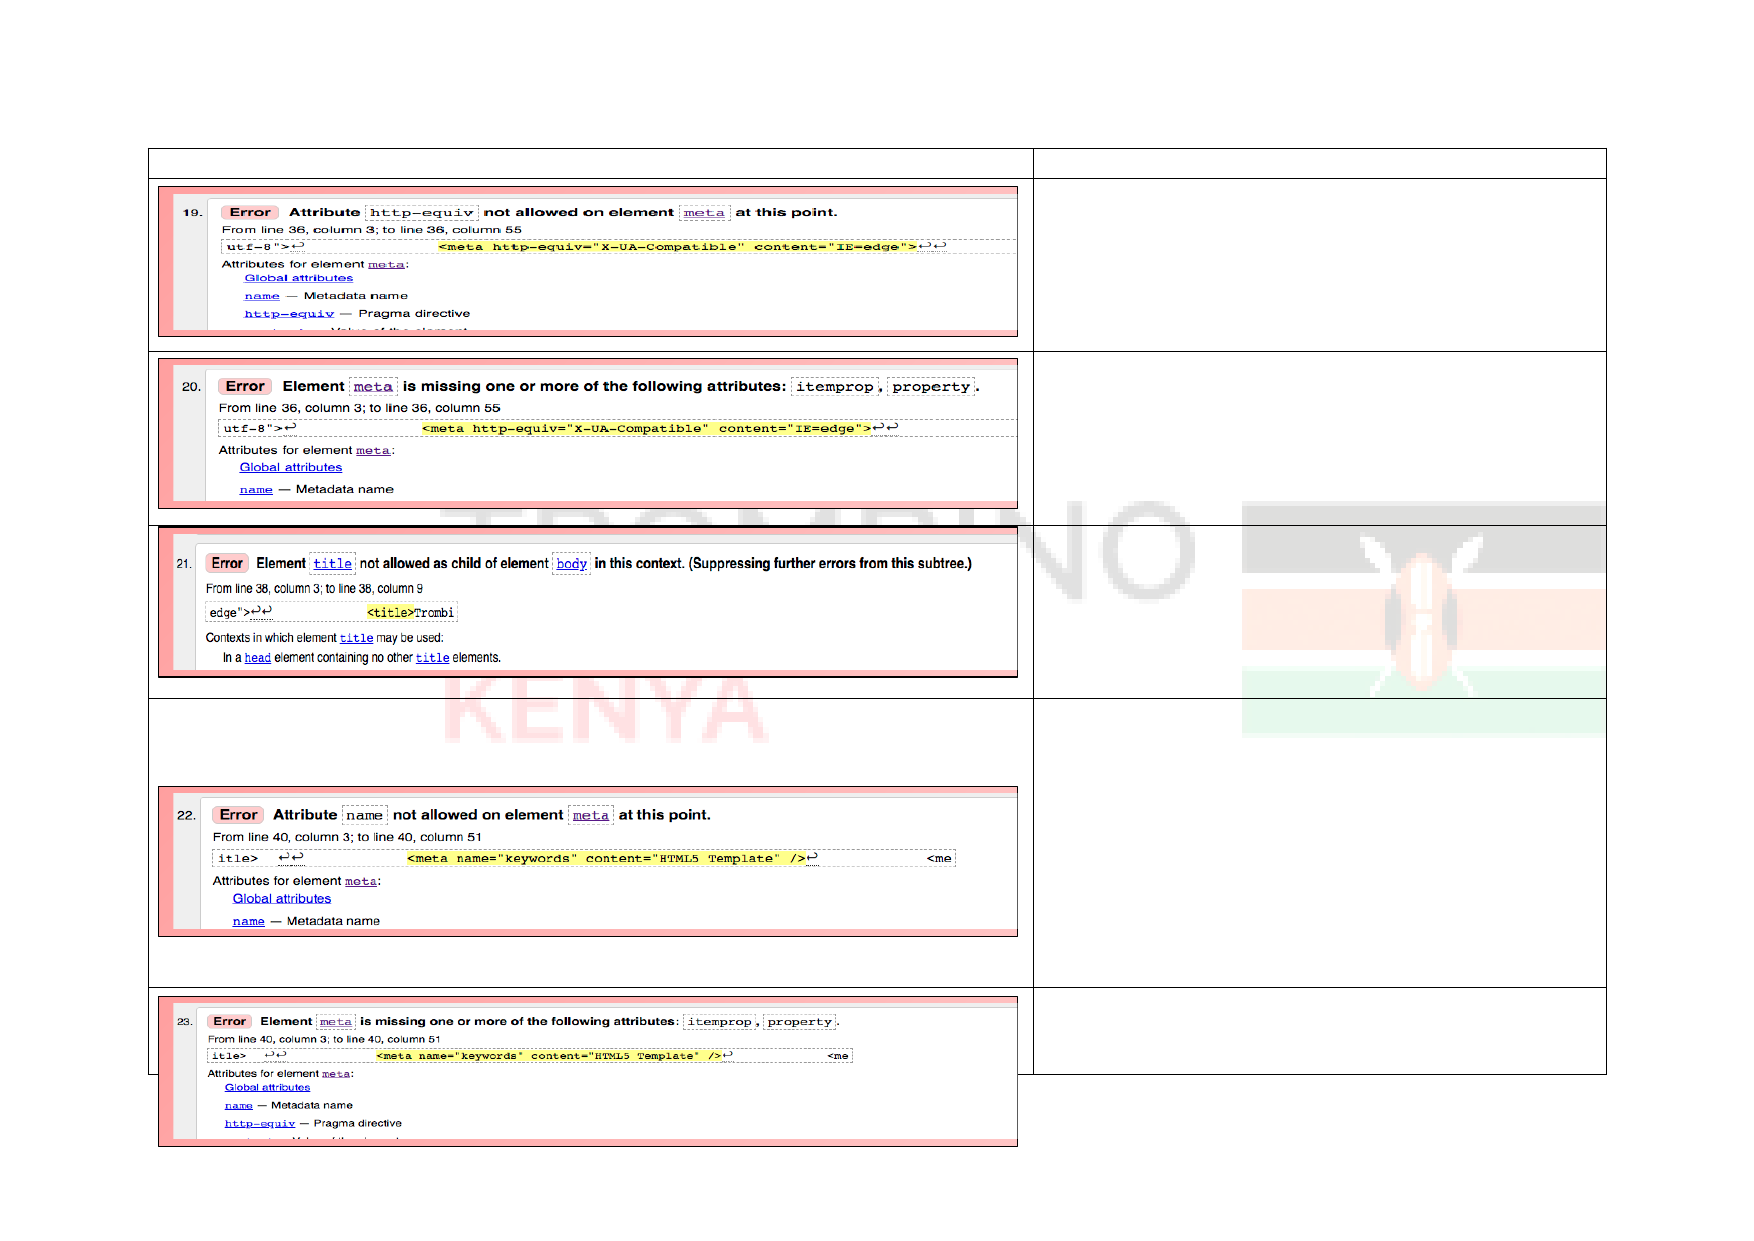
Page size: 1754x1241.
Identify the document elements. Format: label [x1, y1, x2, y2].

picture [173, 194, 1018, 330]
table_cell [149, 988, 1033, 1074]
picture [173, 534, 1018, 670]
table_cell [1034, 988, 1606, 1074]
table_cell [1034, 352, 1606, 524]
table_cell [149, 699, 1033, 987]
picture [173, 793, 1018, 929]
table_cell [149, 526, 1033, 698]
table_cell [1034, 526, 1606, 698]
table_cell [1034, 179, 1606, 351]
picture [173, 365, 1018, 501]
table_cell [149, 179, 1033, 351]
table_header [149, 149, 1033, 177]
picture [173, 1003, 1018, 1139]
table_cell [149, 352, 1033, 524]
table_header [1034, 149, 1606, 177]
table_cell [1034, 699, 1606, 987]
